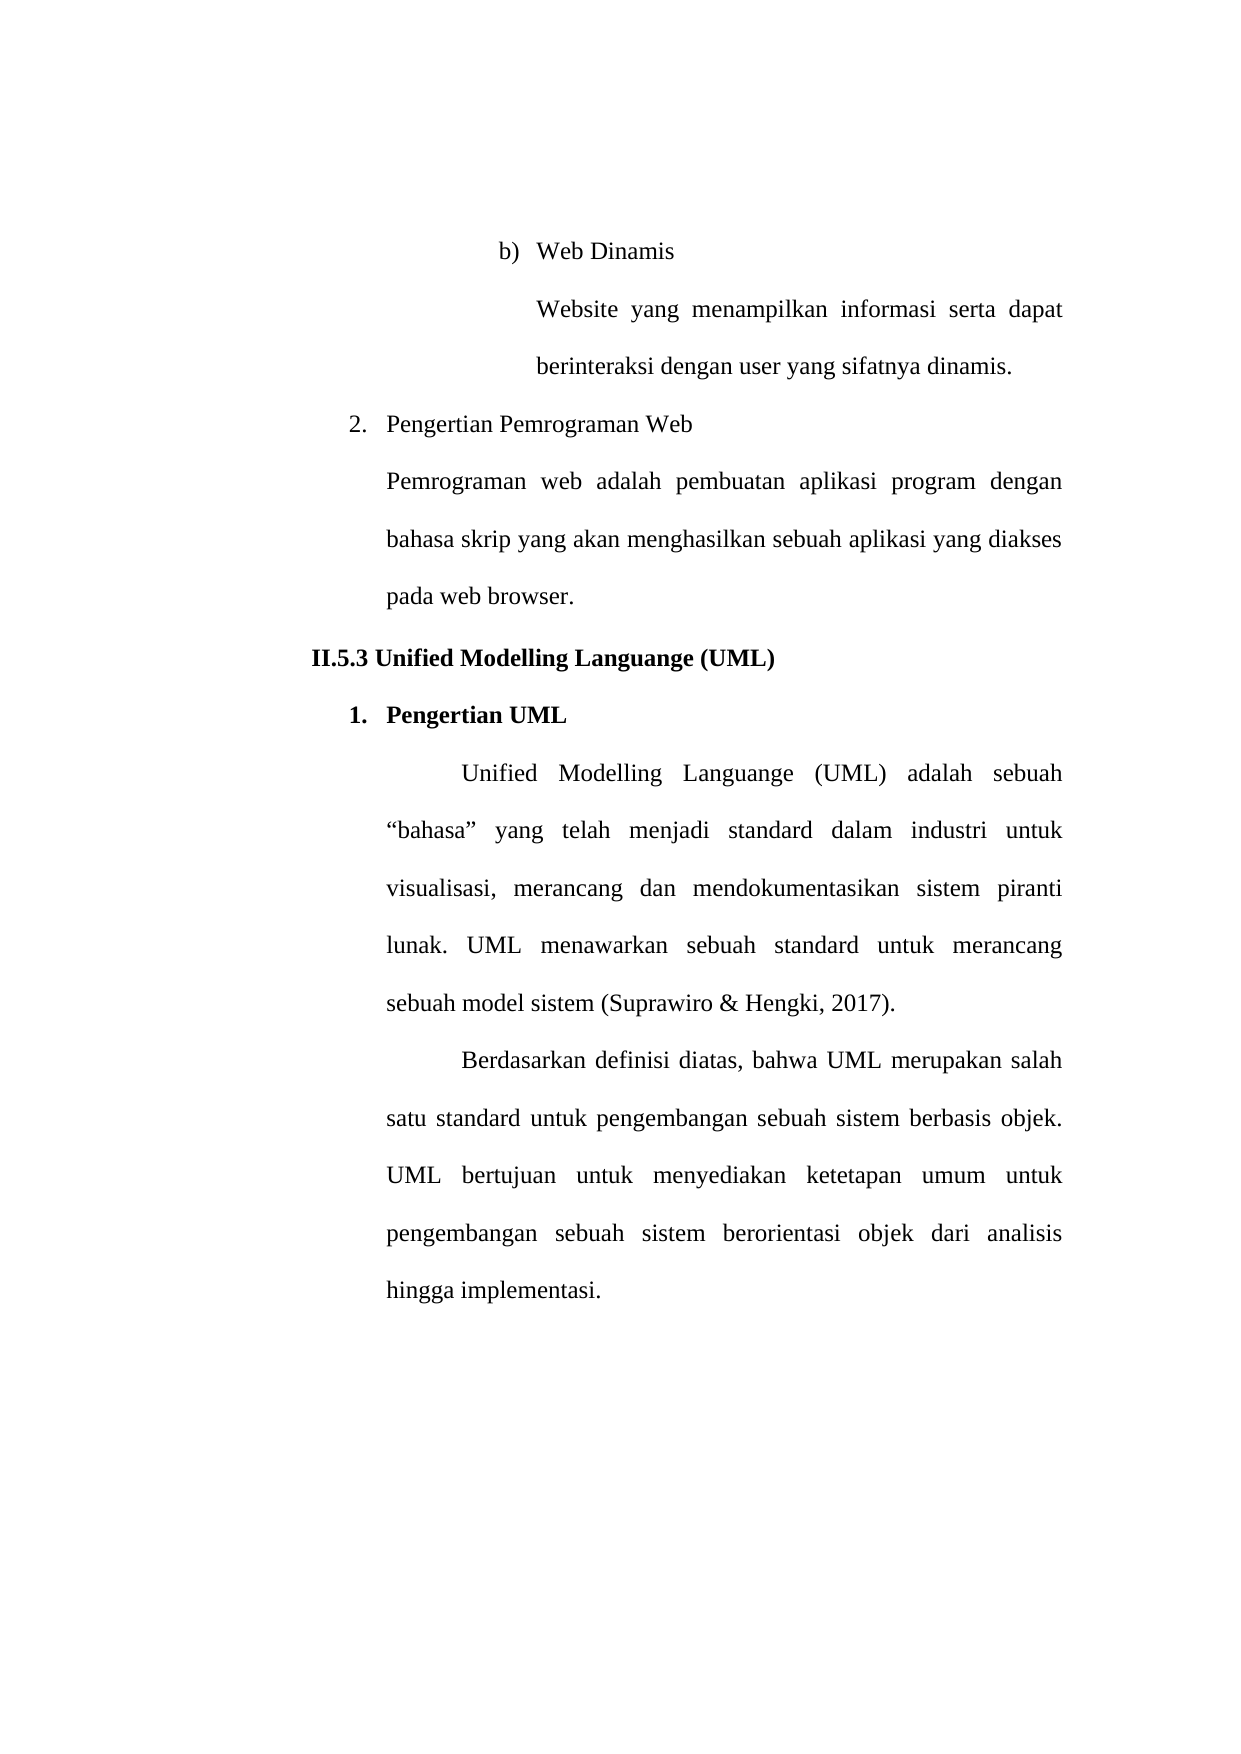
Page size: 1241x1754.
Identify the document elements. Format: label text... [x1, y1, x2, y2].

subtitle Unified Modelling Languange (UML) [311, 643, 1063, 672]
subtitle Berdasarkan definisi diatas, bahwa UML merupakan salah satu standard untuk pengembangan sebuah sistem berbasis objek. UML bertujuan untuk menyediakan ketetapan umum untuk pengembangan sebuah sistem berorientasi objek dari analisis hingga implementasi. [386, 1045, 1063, 1304]
subtitle Pemrograman web adalah pembuatan aplikasi program dengan bahasa skrip yang akan menghasilkan sebuah aplikasi yang diakses pada web browser. [386, 466, 1063, 610]
subtitle Pengertian Pemrograman Web [348, 409, 1063, 437]
subtitle Website yang menampilkan informasi serta dapat berinteraksi dengan user yang sifatnya dinamis. [536, 294, 1063, 380]
subtitle Pengertian UML [348, 700, 1063, 729]
subtitle Web Dinamis [499, 236, 1063, 265]
subtitle Unified Modelling Languange (UML) adalah sebuah “bahasa” yang telah menjadi standard dalam industri untuk visualisasi, merancang dan mendokumentasikan sistem piranti lunak. UML menawarkan sebuah standard untuk merancang sebuah model sistem (Suprawiro & Hengki, 2017). [386, 758, 1063, 1017]
